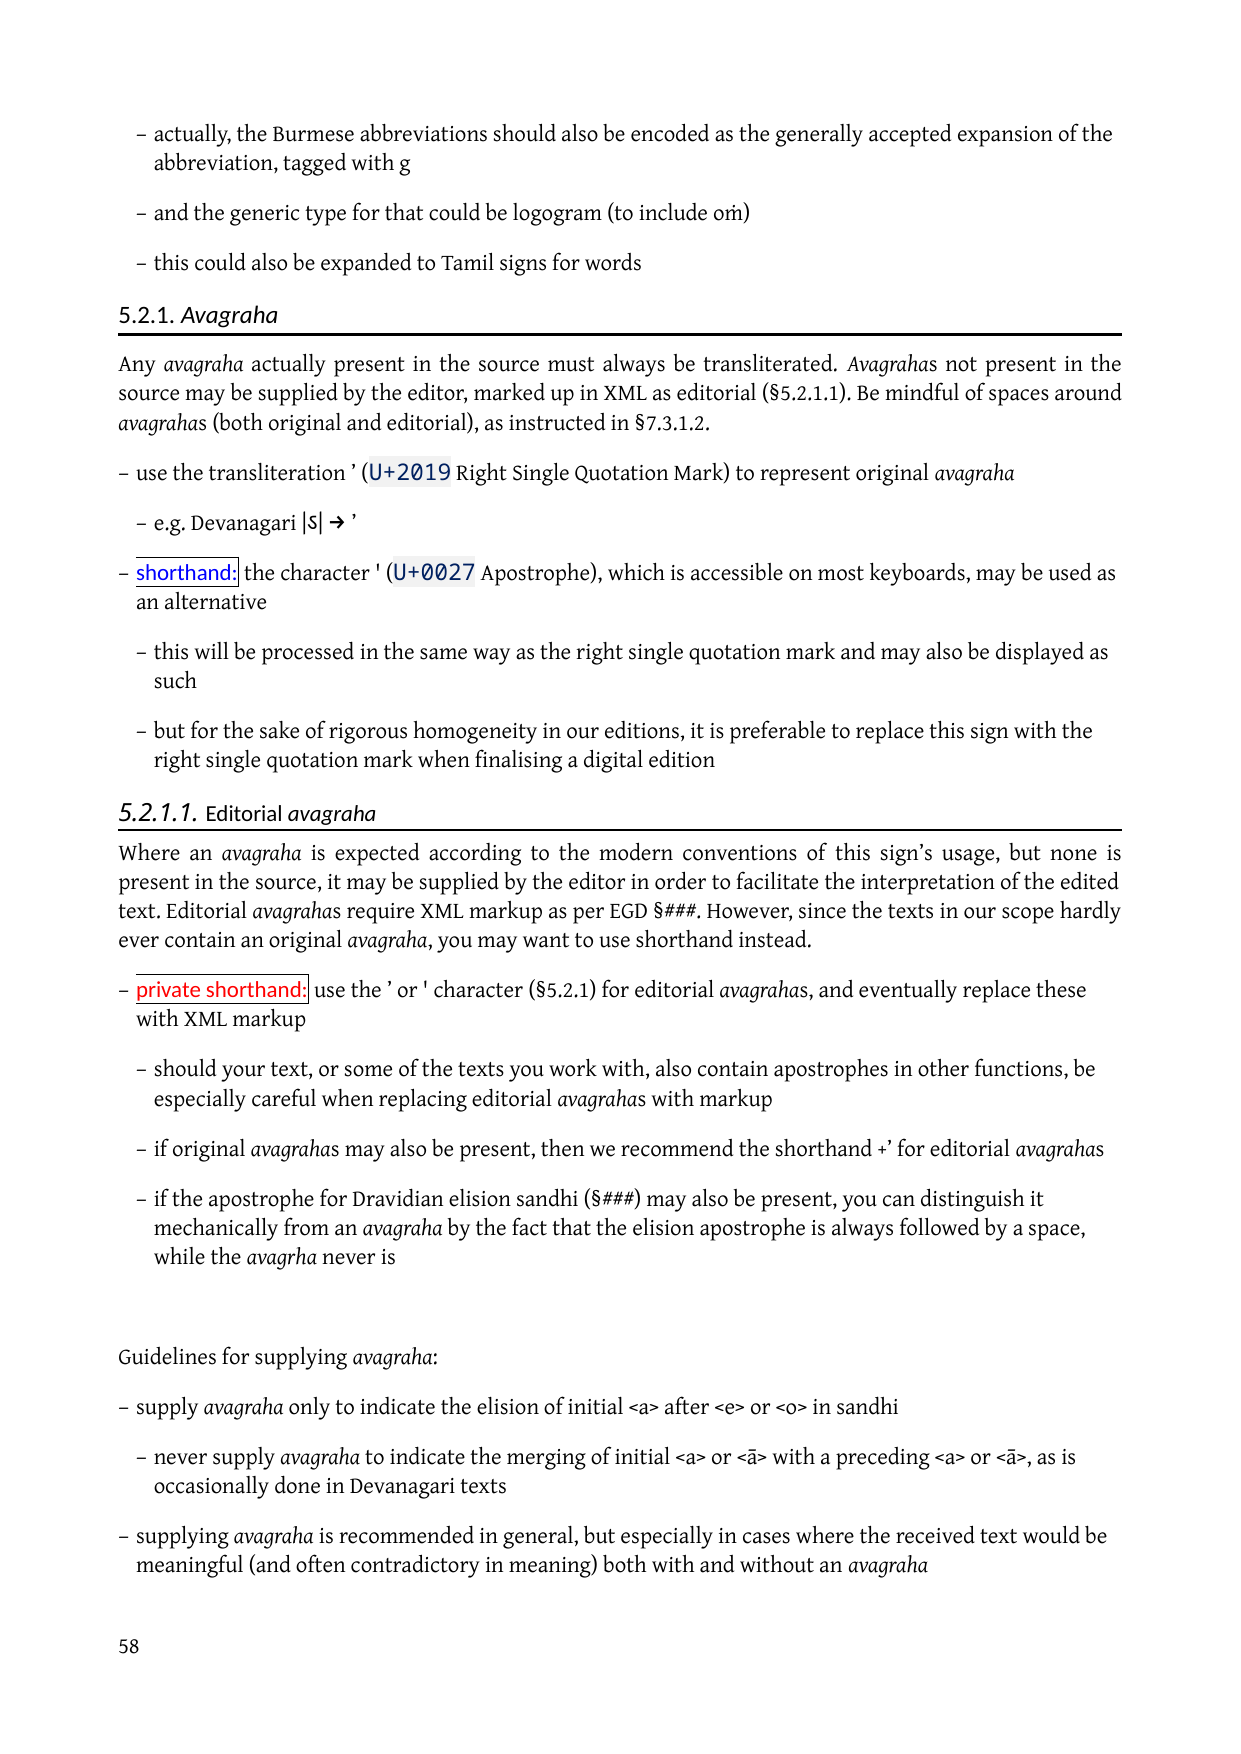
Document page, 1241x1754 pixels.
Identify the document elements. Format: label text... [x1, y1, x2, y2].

list actually, the Burmese abbreviations should also be encoded as the generally accepted expansion of the abbreviation, tagged with g [136, 118, 1122, 176]
list never supply avagraha to indicate the merging of initial <a> or <ā> with a preceding <a> or <ā>, as is occasionally done in Devanagari texts [136, 1441, 1122, 1499]
list use the transliteration ’ (U+2019 Right Single Quotation Mark) to represent original avagraha [118, 457, 369, 486]
list supplying avagraha is recommended in general, but especially in cases where the received text would be meaningful (and often contradictory in meaning) both with and without an avagraha [118, 1520, 1122, 1578]
text Any avagraha actually present in the source must always be transliterated. Avagrahas not present in the source may be supplied by the editor, marked up in XML as editorial (§5.2.1.1). Be mindful of spaces around avagrahas (both original and editorial), as instructed in §7.3.1.1. [118, 348, 1122, 436]
text Guidelines for supplying avagraha: [118, 1341, 1122, 1370]
list this could also be expanded to Tamil signs for words [136, 247, 1122, 276]
list private shorthand: use the ’ or ' character (§5.2.1) for editorial avagrahas, and eventually replace these with XML markup [118, 974, 1122, 1033]
subtitle Avagraha [118, 297, 1122, 333]
list supply avagraha only to indicate the elision of initial <a> after <e> or <o> in sandhi [118, 1391, 1122, 1420]
list this will be processed in the same way as the right single quotation mark and may also be displayed as such [136, 636, 1122, 694]
list and the generic type for that could be logogram (to include oṁ) [136, 197, 1122, 226]
list use the transliteration ’ (U+2019 Right Single Quotation Mark) to represent original avagraha [451, 457, 1122, 486]
text Where an avagraha is expected according to the modern conventions of this sign’s usage, but none is present in the source, it may be supplied by the editor in order to facilitate the interpretation of the edited text. Editorial avagrahas require XML markup as per EGD §###. However, since the texts in our scope hardly ever contain an original avagraha, you may want to use shorthand instead. [118, 837, 1122, 953]
subtitle Editorial avagraha [118, 798, 1122, 829]
list e.g. Devanagari |ऽ| → ’ [136, 507, 1122, 536]
list if the apostrophe for Dravidian elision sandhi (§###) may also be present, you can distinguish it mechanically from an avagraha by the fact that the elision apostrophe is always followed by a space, while the avagrha never is [136, 1183, 1122, 1270]
list if original avagrahas may also be present, then we recommend the shorthand +’ for editorial avagrahas [136, 1133, 1122, 1162]
list but for the sake of rigorous homogeneity in our editions, it is preferable to replace this sign with the right single quotation mark when finalising a digital edition [136, 715, 1122, 773]
list should your text, or some of the texts you work with, also contain apostrophes in other functions, be especially careful when replacing editorial avagrahas with markup [136, 1053, 1122, 1112]
list shorthand: the character ' (U+0027 Apostrophe), which is accessible on most keyboards, may be used as an alternative [118, 557, 1122, 615]
